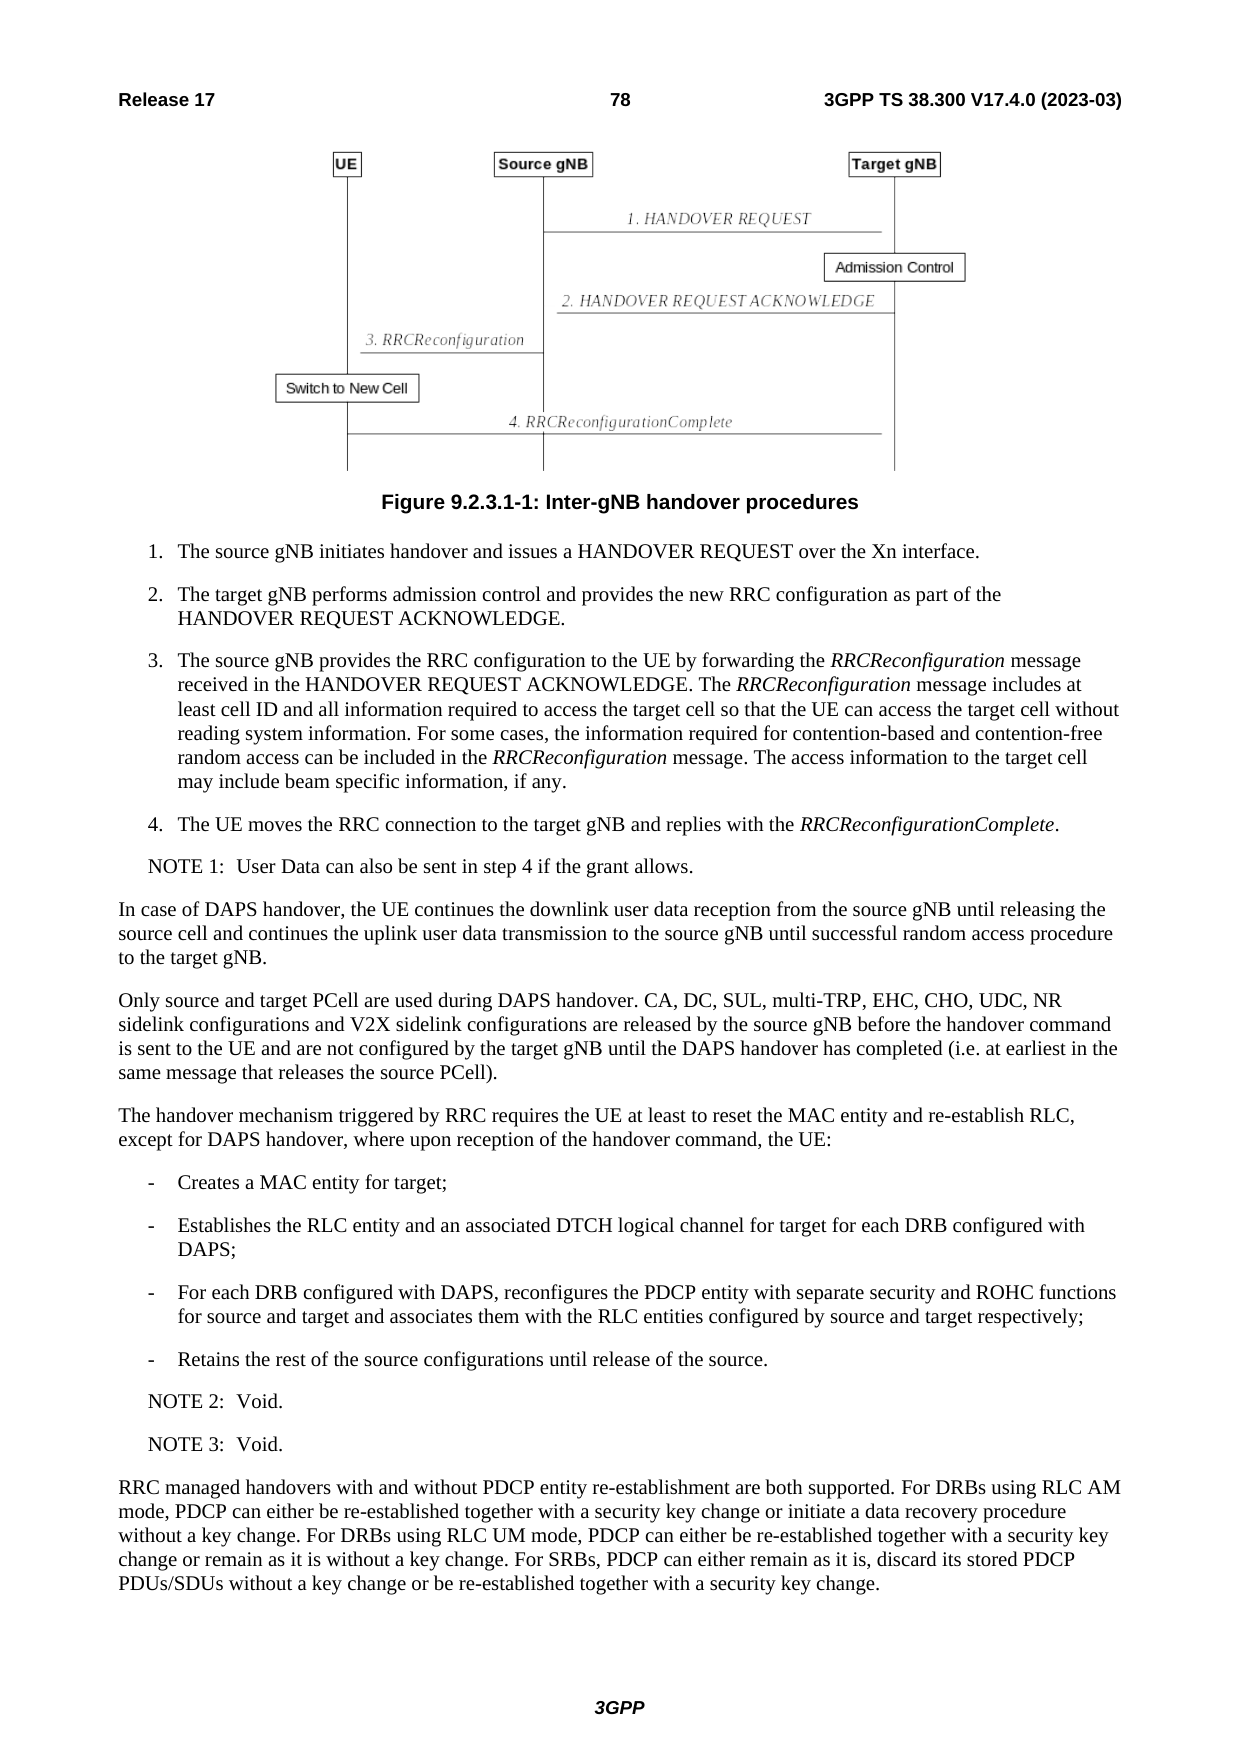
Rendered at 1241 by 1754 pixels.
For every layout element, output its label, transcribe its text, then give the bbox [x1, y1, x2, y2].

text - For each DRB configured with DAPS, reconfigures the PDCP entity with separate security and ROHC functions for source and target and associates them with the RLC entities configured by source and target respectively; [148, 1279, 1122, 1328]
text The handover mechanism triggered by RRC requires the UE at least to reset the MAC entity and re-establish RLC, except for DAPS handover, where upon reception of the handover command, the UE: [118, 1103, 1122, 1151]
text - Creates a MAC entity for target; [148, 1170, 1122, 1194]
text NOTE 3: Void. [148, 1432, 1122, 1456]
text Only source and target PCell are used during DAPS handover. CA, DC, SUL, multi-TRP, EHC, CHO, UDC, NR sidelink configurations and V2X sidelink configurations are released by the source gNB before the handover command is sent to the UE and are not configured by the target gNB until the DAPS handover has completed (i.e. at earliest in the same message that releases the source PCell). [118, 988, 1122, 1084]
text 3. The source gNB provides the RRC configuration to the UE by forwarding the RRCReconfiguration message received in the HANDOVER REQUEST ACKNOWLEDGE. The RRCReconfiguration message includes at least cell ID and all information required to access the target cell so that the UE can access the target cell without reading system information. For some cases, the information required for contention-based and contention-free random access can be included in the RRCReconfiguration message. The access information to the target cell may include beam specific information, if any. [148, 648, 1122, 793]
text - Retains the rest of the source configurations until release of the source. [148, 1346, 1122, 1371]
text NOTE 1: User Data can also be sent in step 4 if the grant allows. [148, 854, 1122, 878]
text 1. The source gNB initiates handover and issues a HANDOVER REQUEST over the Xn interface. [148, 539, 1122, 563]
text Figure 9.2.3.1-1: Inter-gNB handover procedures [118, 490, 1122, 514]
text NOTE 2: Void. [148, 1389, 1122, 1413]
text RRC managed handovers with and without PDCP entity re-establishment are both supported. For DRBs using RLC AM mode, PDCP can either be re-established together with a security key change or initiate a data recovery procedure without a key change. For DRBs using RLC UM mode, PDCP can either be re-established together with a security key change or remain as it is without a key change. For SRBs, PDCP can either remain as it is, discard its stored PDCP PDUs/SDUs without a key change or be re-established together with a security key change. [118, 1475, 1122, 1595]
text 4. The UE moves the RRC connection to the target gNB and replies with the RRCReconfigurationComplete. [148, 811, 1122, 836]
text - Establishes the RLC entity and an associated DTCH logical channel for target for each DRB configured with DAPS; [148, 1213, 1122, 1261]
text 2. The target gNB performs admission control and provides the new RRC configuration as part of the HANDOVER REQUEST ACKNOWLEDGE. [148, 581, 1122, 629]
text In case of DAPS handover, the UE continues the downlink user data reception from the source gNB until releasing the source cell and continues the uplink user data transmission to the source gNB until successful random access procedure to the target gNB. [118, 897, 1122, 969]
